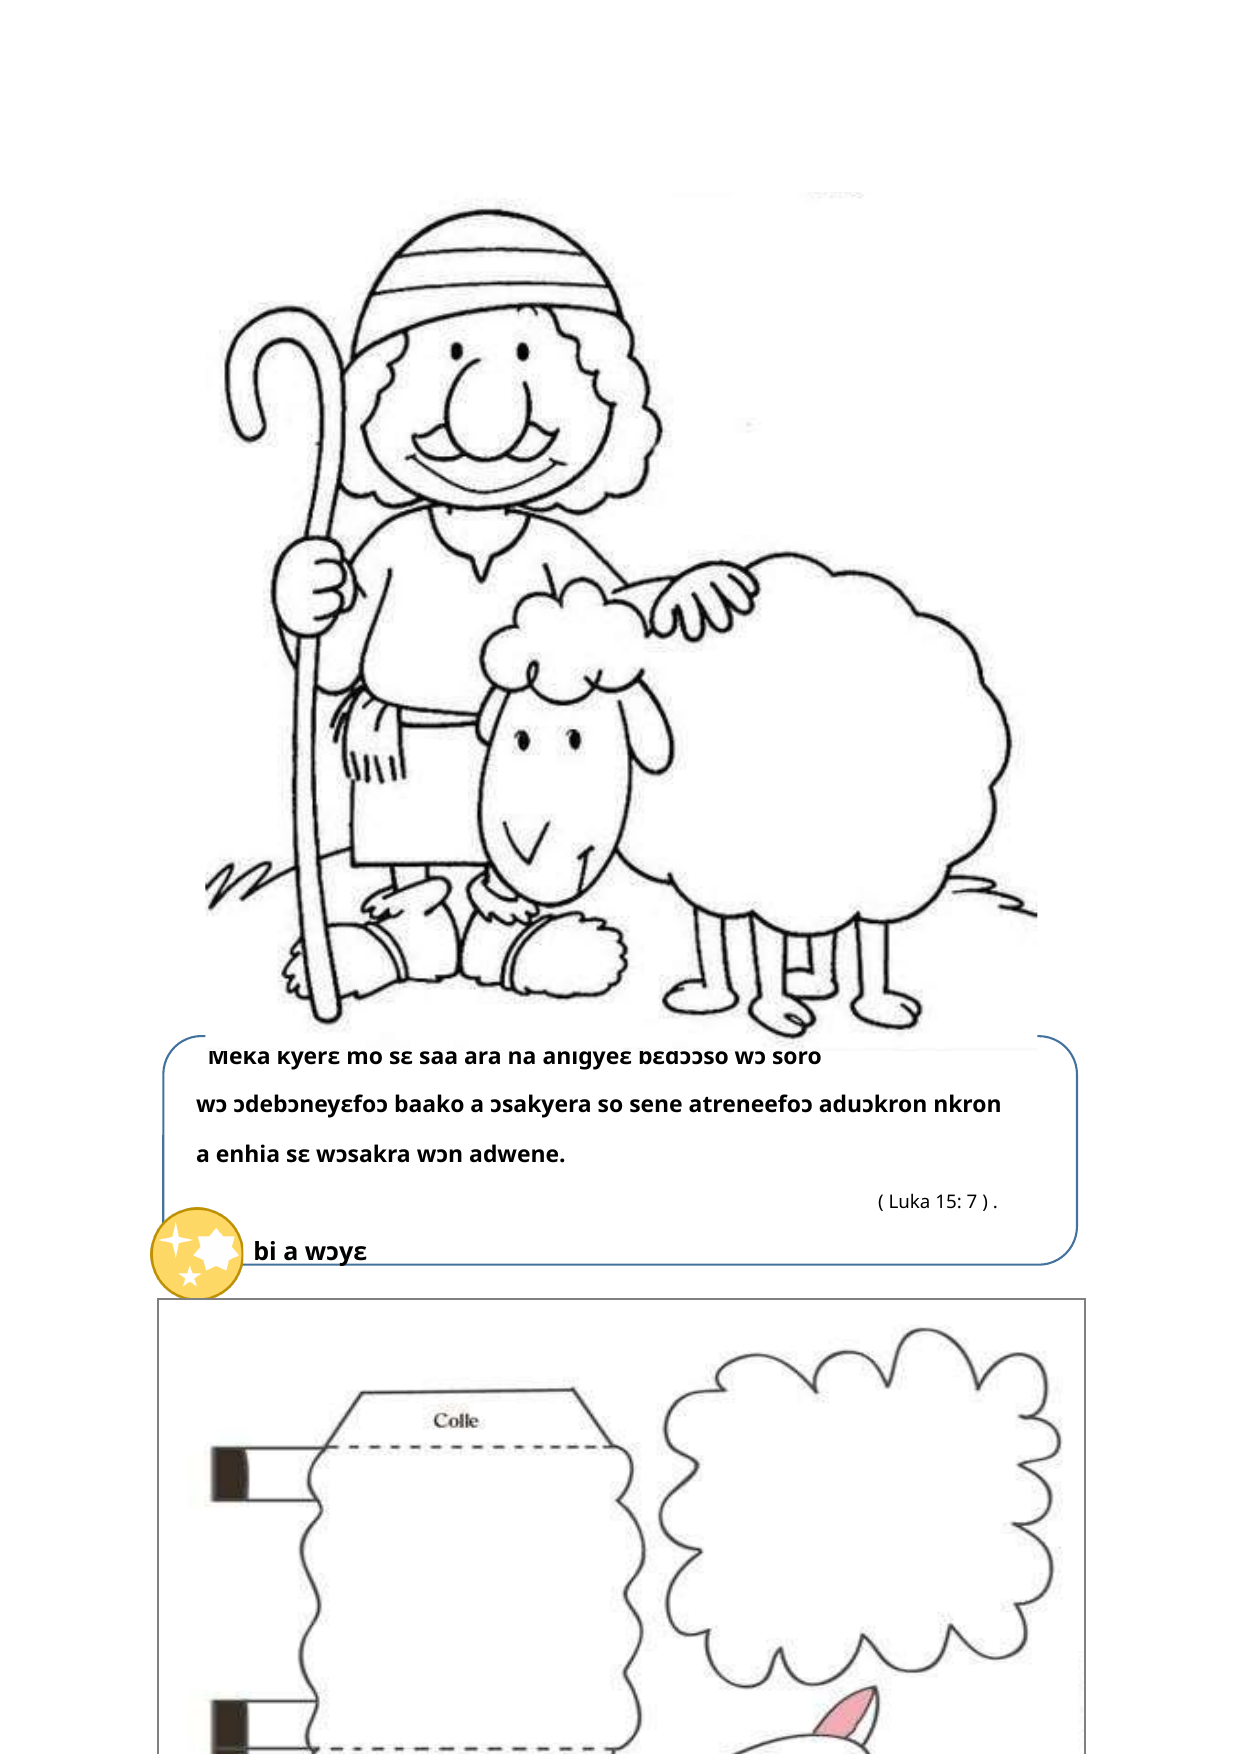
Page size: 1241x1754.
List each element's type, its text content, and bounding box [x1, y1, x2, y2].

picture [205, 192, 1038, 1051]
picture [150, 1207, 244, 1301]
text wɔ ɔdebɔneyɛfoɔ baako a ɔsakyera so sene atreneefoɔ aduɔkron nkron [150, 1088, 1090, 1119]
picture [159, 1300, 1084, 1754]
text a enhia sɛ wɔsakra wɔn adwene. [150, 1138, 1090, 1169]
text bi a wɔyɛ [244, 1233, 1090, 1267]
text ( Luka 15: 7 ) . [150, 1188, 1090, 1214]
text Meka kyerɛ mo sɛ saa ara na anigyeɛ bɛdɔɔso wɔ soro [150, 1040, 1090, 1071]
